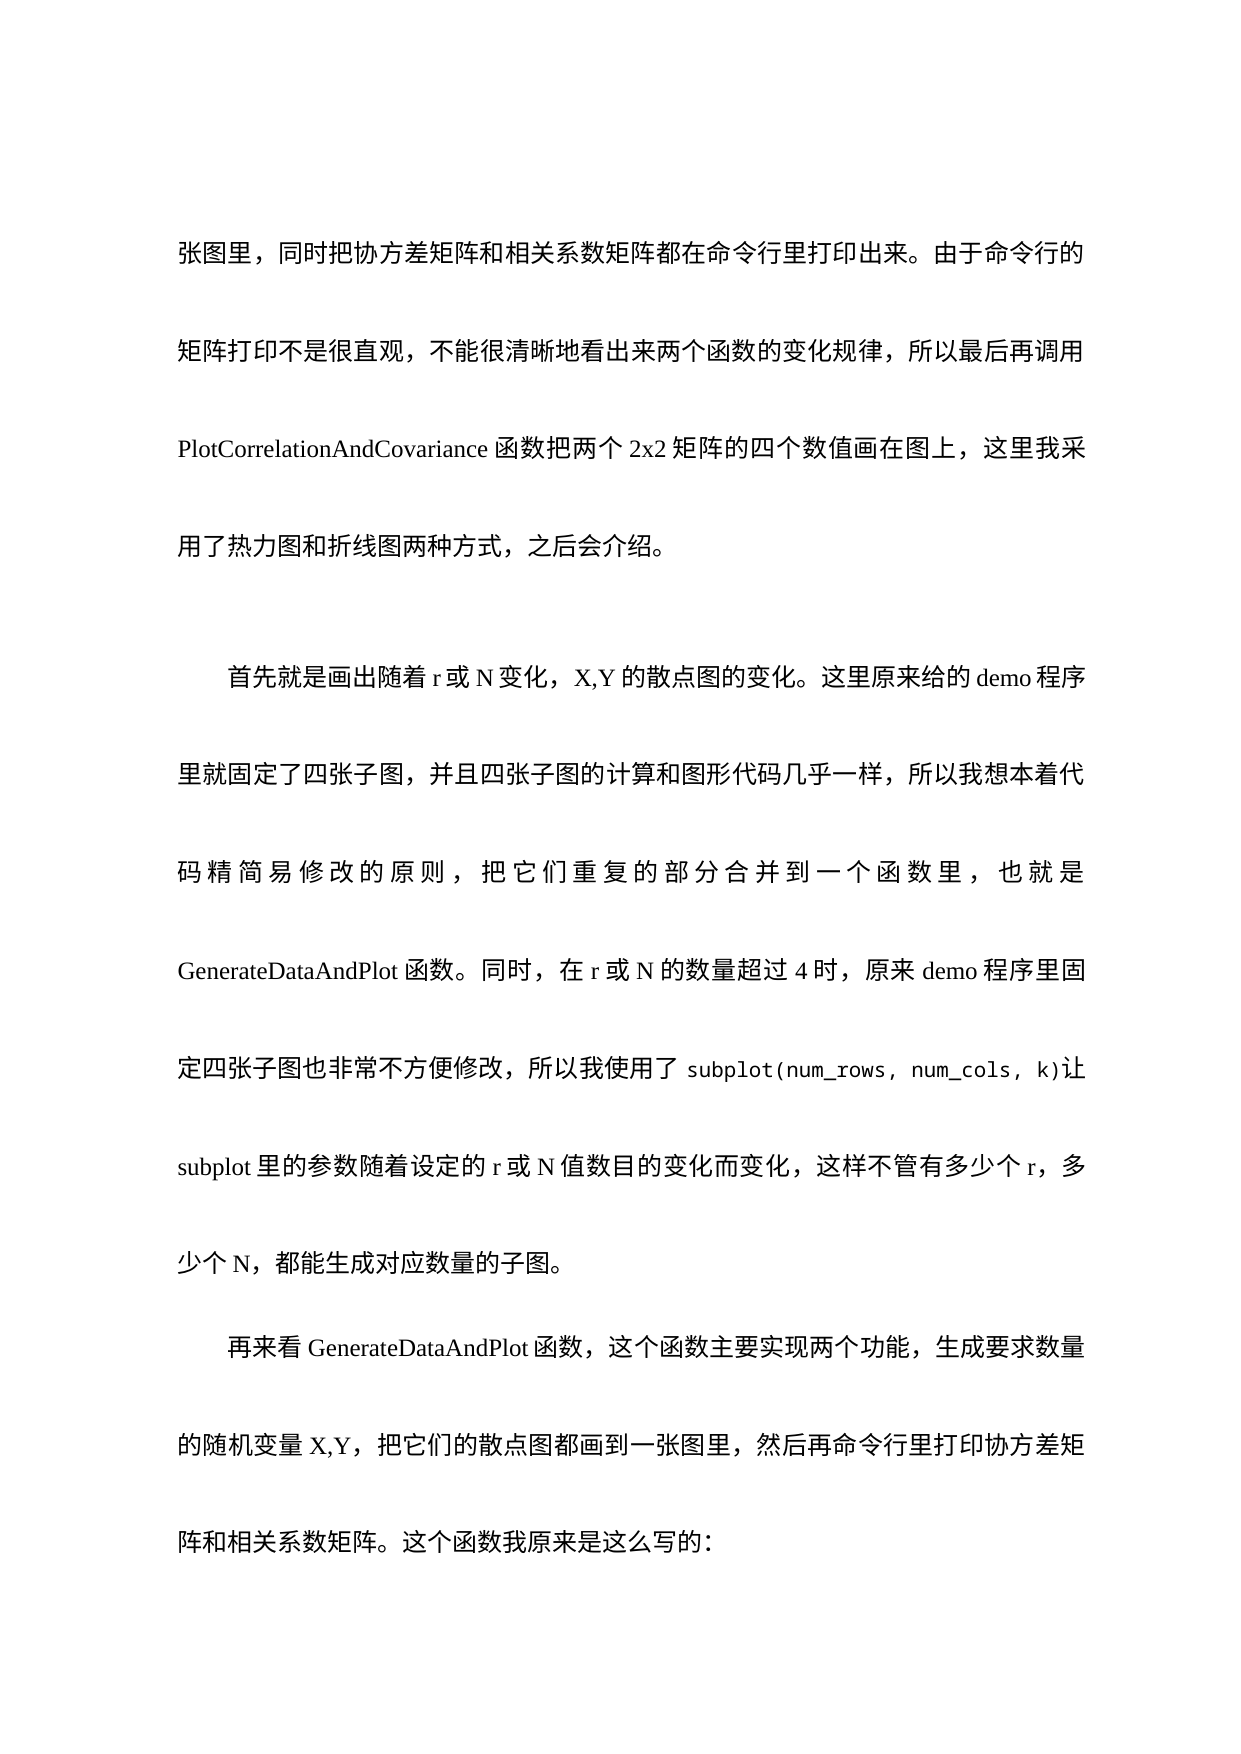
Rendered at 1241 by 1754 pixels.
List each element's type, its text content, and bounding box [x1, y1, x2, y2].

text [177, 219, 1087, 577]
text 首先就是画出随着r或N变化，X,Y的散点图的变化。这里原来给的demo程序里就固定了四张子图，并且四张子图的计算和图形代码几乎一样，所以我想本着代码精简易修改的原则，把它们重复的部分合并到一个函数里，也就是GenerateDataAndPlot函数。同时，在r或N的数量超过4时，原来demo程序里固定四张子图也非常不方便修改，所以我使用了subplot(num_rows, num_cols, k)让subplot里的参数随着设定的r或N值数目的变化而变化，这样不管有多少个r，多少个N，都能生成对应数量的子图。 [177, 643, 1087, 1295]
text 再来看GenerateDataAndPlot函数，这个函数主要实现两个功能，生成要求数量的随机变量X,Y，把它们的散点图都画到一张图里，然后再命令行里打印协方差矩阵和相关系数矩阵。这个函数我原来是这么写的： [177, 1313, 1087, 1574]
